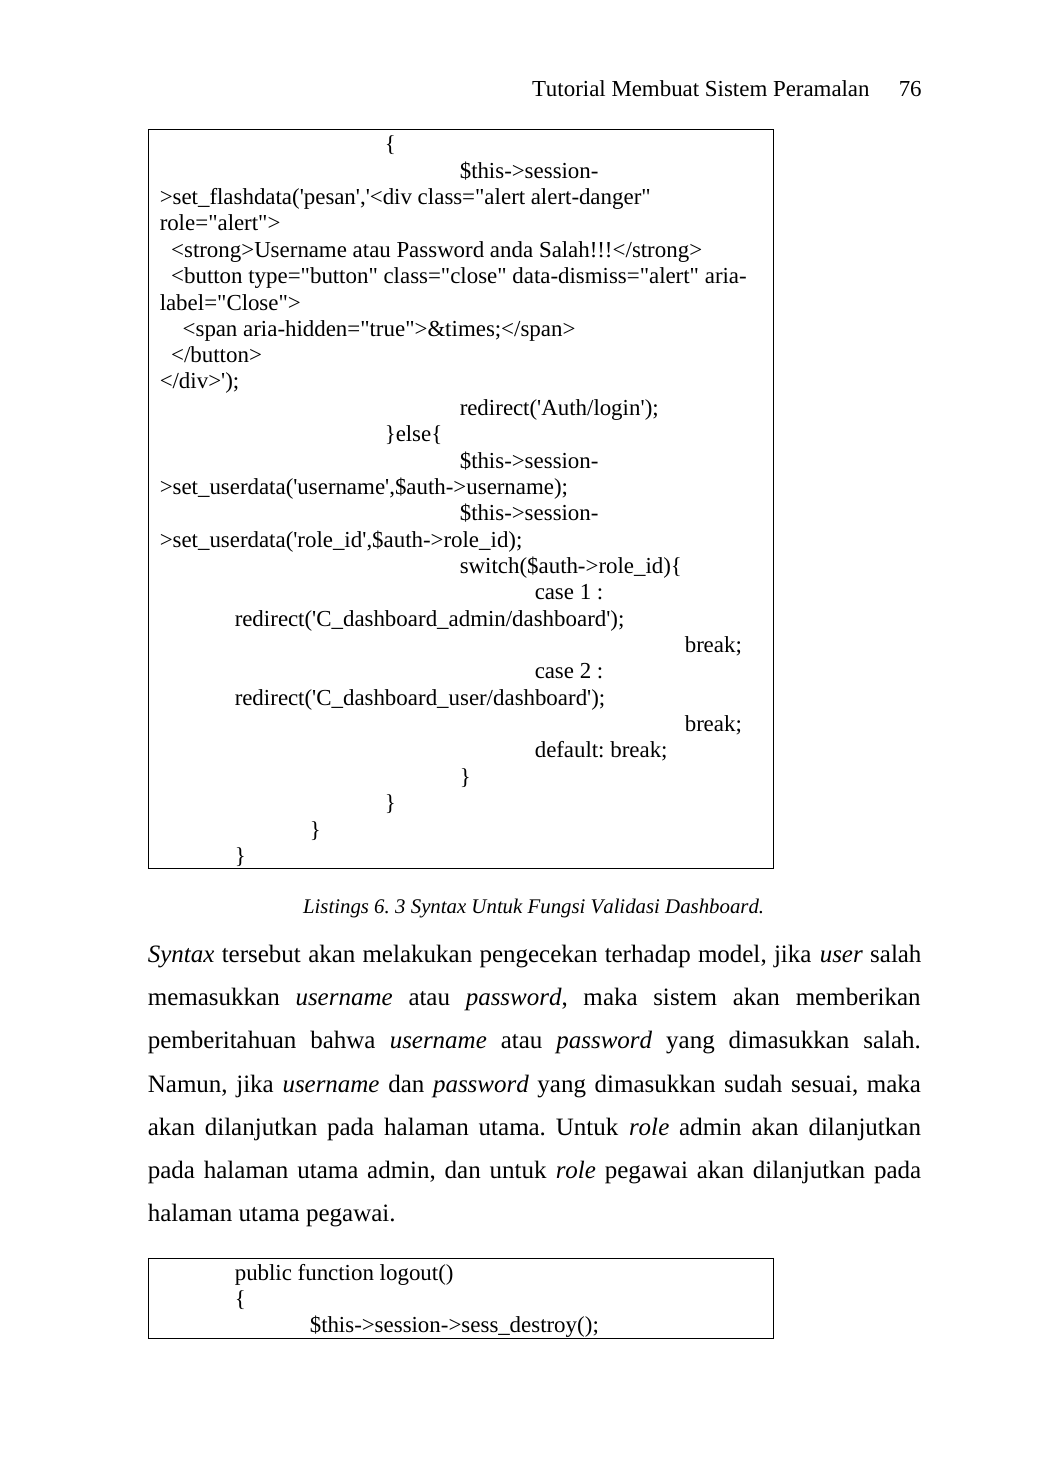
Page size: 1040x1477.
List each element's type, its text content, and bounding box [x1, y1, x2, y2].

text Syntax tersebut akan melakukan pengecekan terhadap model, jika user salah memasukkan username atau password, maka sistem akan memberikan pemberitahuan bahwa username atau password yang dimasukkan salah. Namun, jika username dan password yang dimasukkan sudah sesuai, maka akan dilanjutkan pada halaman utama. Untuk role admin akan dilanjutkan pada halaman utama admin, dan untuk role pegawai akan dilanjutkan pada halaman utama pegawai. [148, 939, 921, 1227]
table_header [149, 130, 773, 868]
text Listings 6. 3 Syntax Untuk Fungsi Validasi Dashboard. [148, 894, 921, 918]
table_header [149, 1259, 773, 1338]
